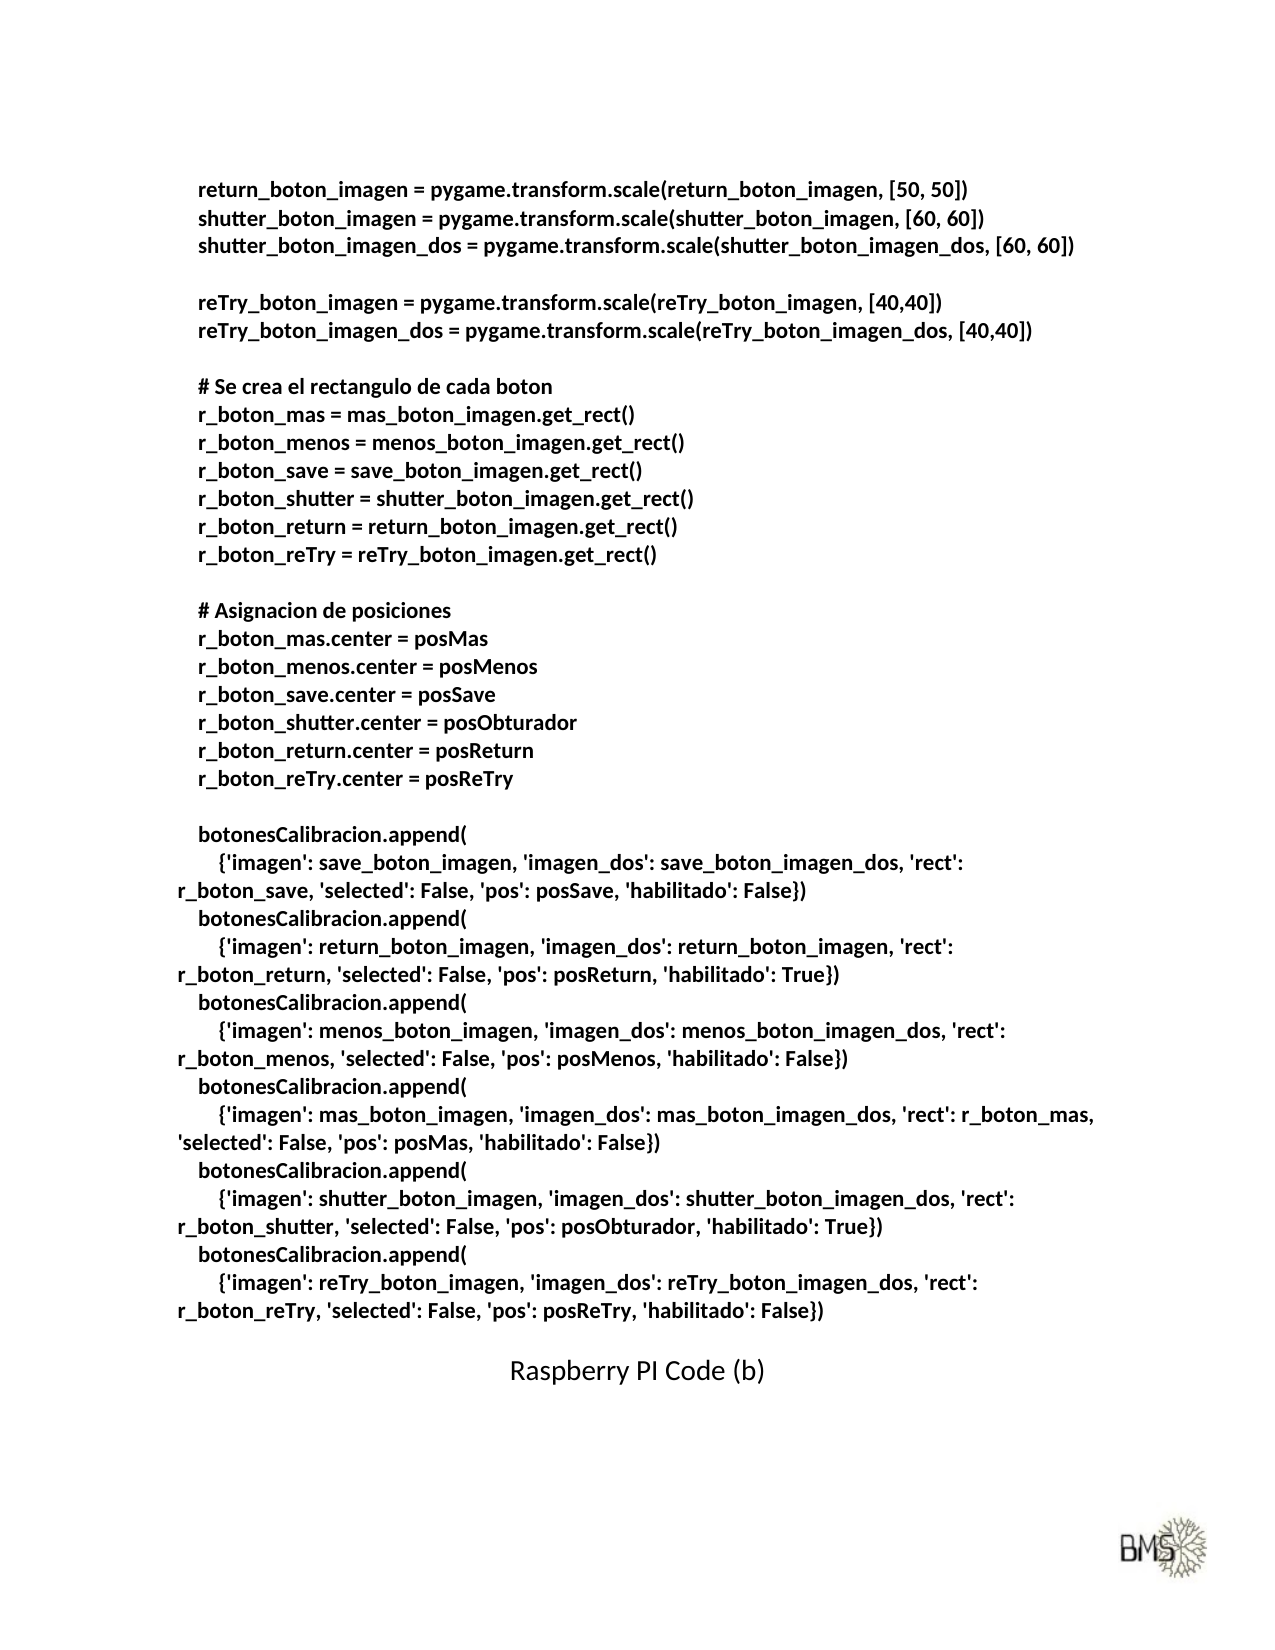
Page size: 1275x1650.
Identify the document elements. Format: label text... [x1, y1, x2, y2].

text r_boton_reTry = reTry_boton_imagen.get_rect() [177, 540, 1098, 568]
text r_boton_shutter.center = posObturador [177, 708, 1098, 736]
text r_boton_reTry.center = posReTry [177, 764, 1098, 792]
text botonesCalibracion.append( [177, 1072, 1098, 1100]
text {'imagen': shutter_boton_imagen, 'imagen_dos': shutter_boton_imagen_dos, 'rect': r_boton_shutter, 'selected': False, 'pos': posObturador, 'habilitado': True}) [177, 1184, 1098, 1240]
text r_boton_save.center = posSave [177, 680, 1098, 708]
text botonesCalibracion.append( [177, 1156, 1098, 1184]
text {'imagen': return_boton_imagen, 'imagen_dos': return_boton_imagen, 'rect': r_boton_return, 'selected': False, 'pos': posReturn, 'habilitado': True}) [177, 932, 1098, 988]
text shutter_boton_imagen = pygame.transform.scale(shutter_boton_imagen, [60, 60]) [177, 204, 1098, 232]
text r_boton_return.center = posReturn [177, 736, 1098, 764]
text botonesCalibracion.append( [177, 820, 1098, 848]
text r_boton_shutter = shutter_boton_imagen.get_rect() [177, 484, 1098, 512]
text botonesCalibracion.append( [177, 1240, 1098, 1268]
text r_boton_mas = mas_boton_imagen.get_rect() [177, 400, 1098, 428]
text {'imagen': save_boton_imagen, 'imagen_dos': save_boton_imagen_dos, 'rect': r_boton_save, 'selected': False, 'pos': posSave, 'habilitado': False}) [177, 848, 1098, 904]
text # Asignacion de posiciones [177, 596, 1098, 624]
text botonesCalibracion.append( [177, 988, 1098, 1016]
text r_boton_menos = menos_boton_imagen.get_rect() [177, 428, 1098, 456]
text return_boton_imagen = pygame.transform.scale(return_boton_imagen, [50, 50]) [177, 176, 1098, 204]
text # Se crea el rectangulo de cada boton [177, 372, 1098, 400]
text {'imagen': reTry_boton_imagen, 'imagen_dos': reTry_boton_imagen_dos, 'rect': r_boton_reTry, 'selected': False, 'pos': posReTry, 'habilitado': False}) [177, 1268, 1098, 1324]
text {'imagen': menos_boton_imagen, 'imagen_dos': menos_boton_imagen_dos, 'rect': r_boton_menos, 'selected': False, 'pos': posMenos, 'habilitado': False}) [177, 1016, 1098, 1072]
text reTry_boton_imagen_dos = pygame.transform.scale(reTry_boton_imagen_dos, [40,40]) [177, 316, 1098, 344]
picture [1116, 1502, 1207, 1593]
text botonesCalibracion.append( [177, 904, 1098, 932]
text {'imagen': mas_boton_imagen, 'imagen_dos': mas_boton_imagen_dos, 'rect': r_boton_mas, 'selected': False, 'pos': posMas, 'habilitado': False}) [177, 1100, 1098, 1156]
text r_boton_return = return_boton_imagen.get_rect() [177, 512, 1098, 540]
text shutter_boton_imagen_dos = pygame.transform.scale(shutter_boton_imagen_dos, [60, 60]) [177, 232, 1098, 260]
text reTry_boton_imagen = pygame.transform.scale(reTry_boton_imagen, [40,40]) [177, 288, 1098, 316]
text Raspberry PI Code (b) [177, 1352, 1098, 1388]
text r_boton_mas.center = posMas [177, 624, 1098, 652]
text r_boton_save = save_boton_imagen.get_rect() [177, 456, 1098, 484]
text r_boton_menos.center = posMenos [177, 652, 1098, 680]
